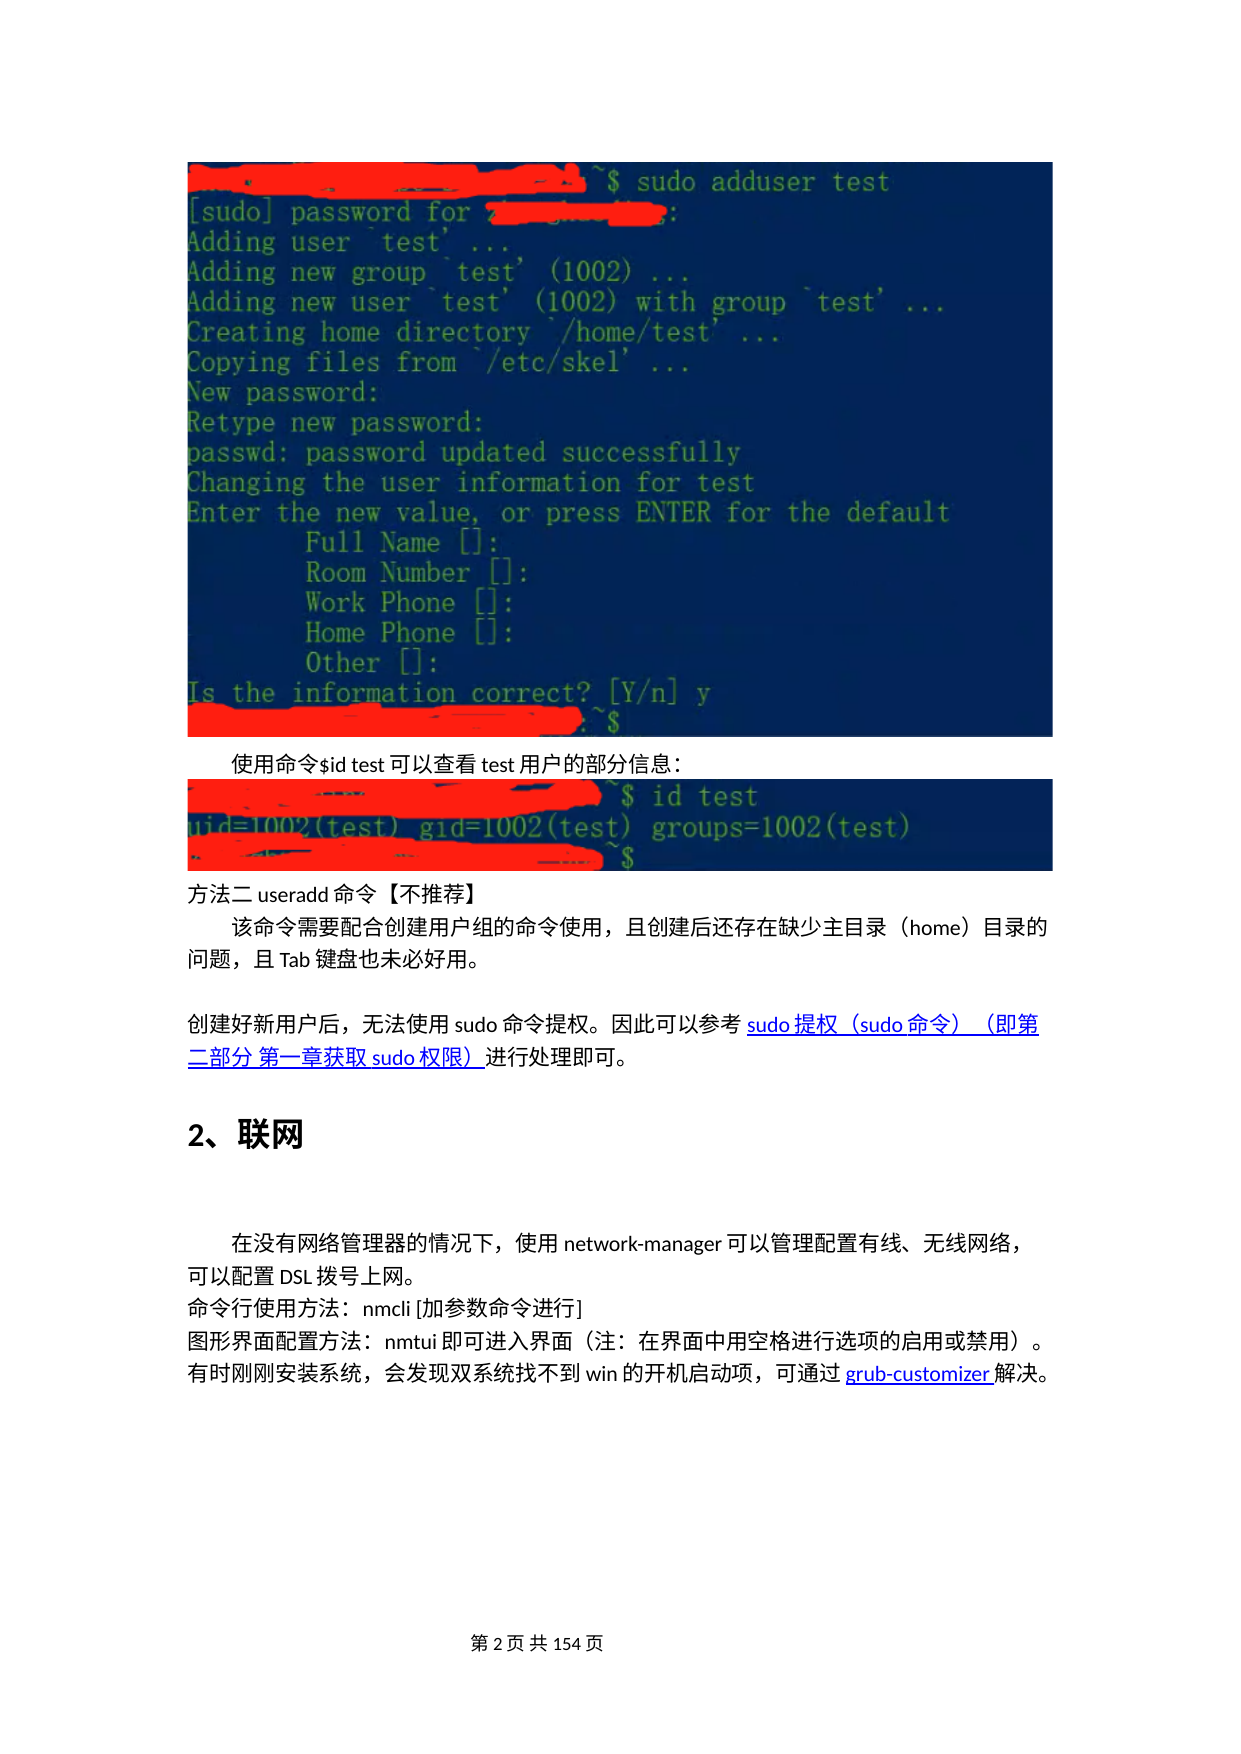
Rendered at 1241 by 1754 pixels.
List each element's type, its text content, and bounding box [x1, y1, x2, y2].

text 图形界面配置方法：nmtui即可进入界面（注：在界面中用空格进行选项的启用或禁用）。 [187, 1323, 1053, 1356]
text 有时刚刚安装系统，会发现双系统找不到win的开机启动项，可通过grub-customizer解决。 [187, 1356, 1053, 1388]
subtitle 2、联网 [187, 1099, 1053, 1164]
text 命令行使用方法：nmcli [加参数命令进行] [187, 1291, 1053, 1323]
text 方法二useradd命令【不推荐】 [187, 877, 1053, 909]
text 使用命令$id test可以查看test用户的部分信息： [187, 747, 1053, 779]
picture [187, 162, 1053, 737]
text 在没有网络管理器的情况下，使用network-manager可以管理配置有线、无线网络，可以配置DSL拨号上网。 [187, 1226, 1053, 1291]
picture [187, 779, 1053, 871]
text 该命令需要配合创建用户组的命令使用，且创建后还存在缺少主目录（home）目录的问题，且Tab键盘也未必好用。 [187, 909, 1053, 974]
text 创建好新用户后，无法使用sudo命令提权。因此可以参考sudo提权（sudo命令）（即第二部分 第一章获取sudo权限）进行处理即可。 [187, 1007, 1053, 1072]
